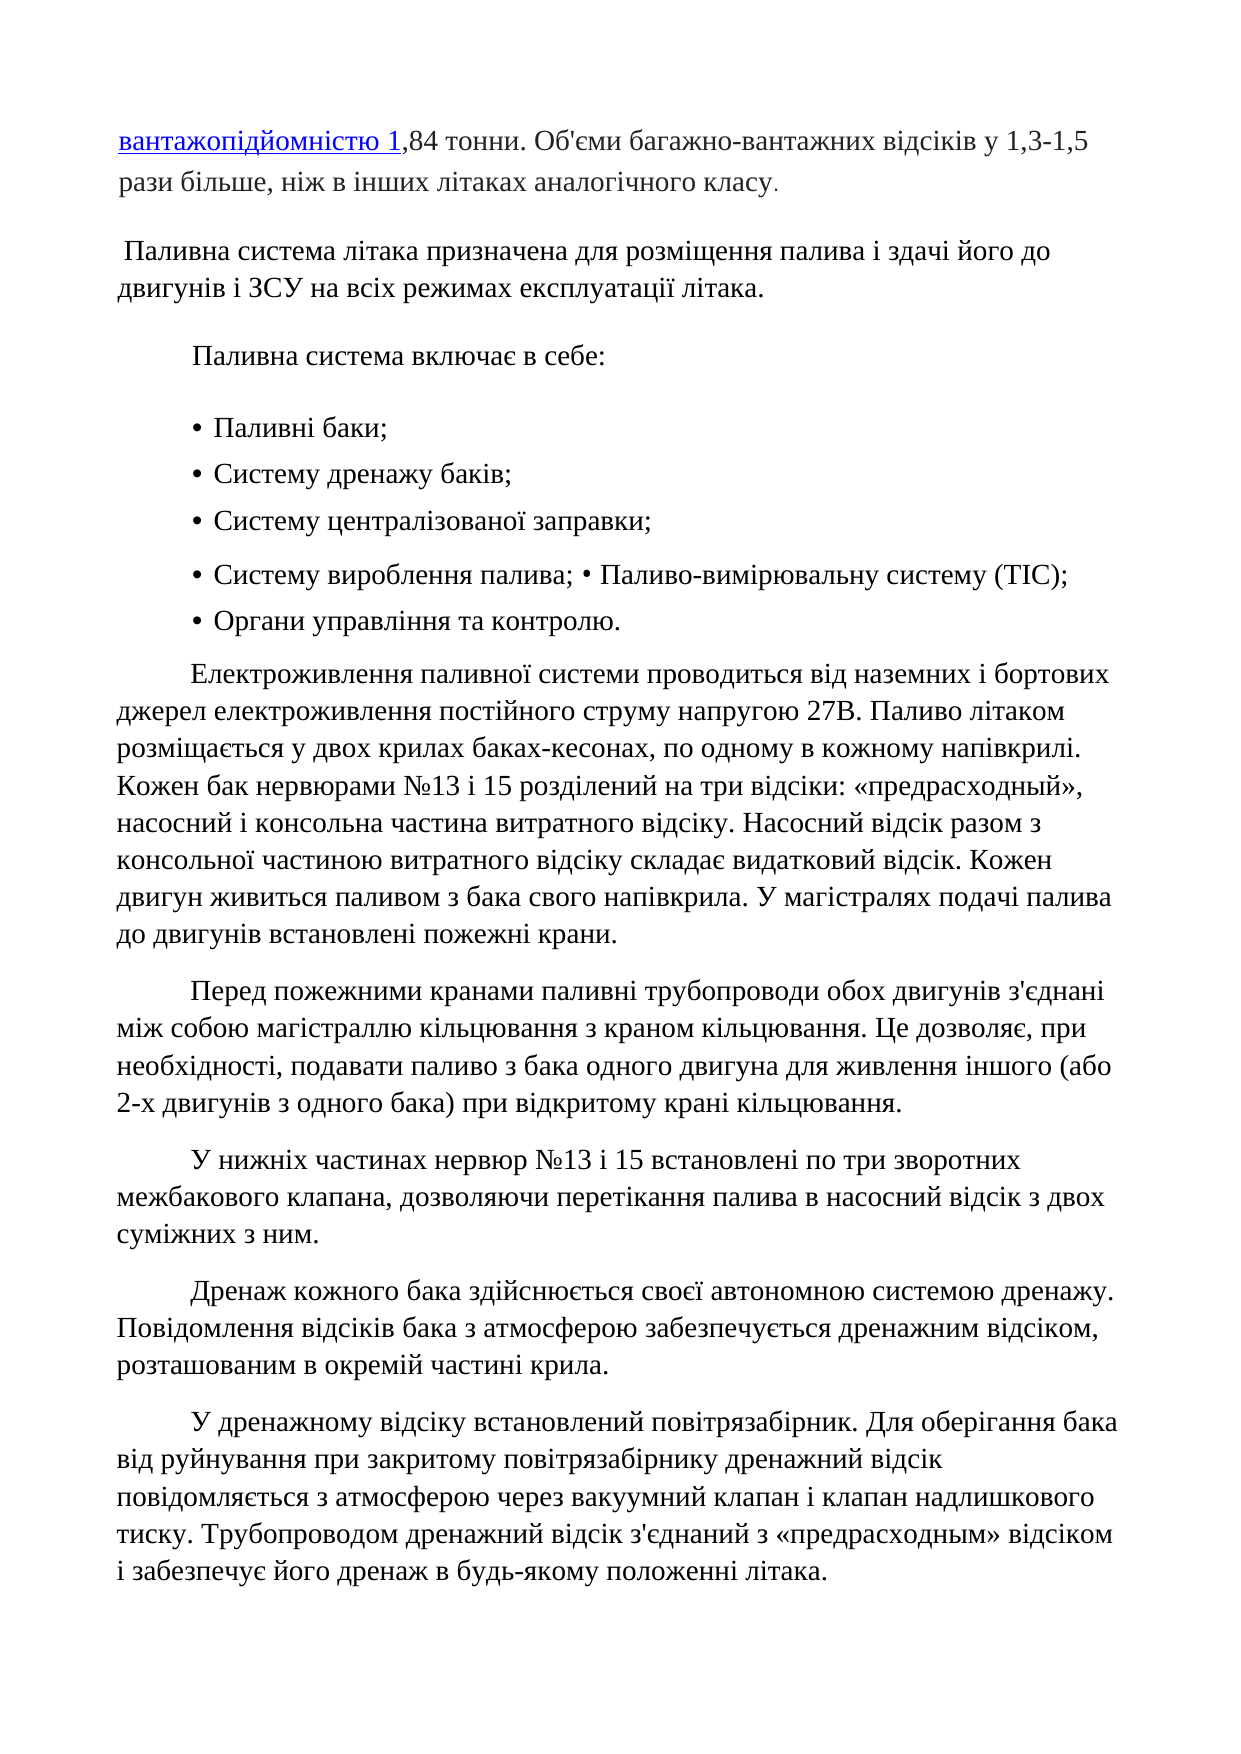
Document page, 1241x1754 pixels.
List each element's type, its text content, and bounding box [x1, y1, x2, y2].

list Паливні баки; [192, 410, 1120, 443]
text Дренаж кожного бака здійснюється своєї автономною системою дренажу. Повідомлення відсіків бака з атмосферою забезпечується дренажним відсіком, розташованим в окремій частині крила. [116, 1273, 1120, 1381]
text Паливна система включає в себе: [192, 338, 1120, 371]
text У дренажному відсіку встановлений повітрязабірник. Для оберігання бака від руйнування при закритому повітрязабірнику дренажний відсік повідомляється з атмосферою через вакуумний клапан і клапан надлишкового тиску. Трубопроводом дренажний відсік з'єднаний з «предрасходным» відсіком і забезпечує його дренаж в будь-якому положенні літака. [116, 1404, 1120, 1587]
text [117, 123, 1120, 198]
text Паливна система літака призначена для розміщення палива і здачі його до двигунів і ЗСУ на всіх режимах експлуатації літака. [116, 233, 1120, 303]
list Систему дренажу баків; [192, 456, 1120, 490]
text Перед пожежними кранами паливні трубопроводи обох двигунів з'єднані між собою магістраллю кільцювання з краном кільцювання. Це дозволяє, при необхідності, подавати паливо з бака одного двигуна для живлення іншого (або 2-х двигунів з одного бака) при відкритому крані кільцювання. [116, 973, 1120, 1118]
list Органи управління та контролю. [192, 603, 1120, 637]
text Електроживлення паливної системи проводиться від наземних і бортових джерел електроживлення постійного струму напругою 27В. Паливо літаком розміщається у двох крилах баках-кесонах, по одному в кожному напівкрилі. Кожен бак нервюрами №13 і 15 розділений на три відсіки: «предрасходный», насосний і консольна частина витратного відсіку. Насосний відсік разом з консольної частиною витратного відсіку складає видатковий відсік. Кожен двигун живиться паливом з бака свого напівкрила. У магістралях подачі палива до двигунів встановлені пожежні крани. [116, 656, 1120, 950]
list Систему вироблення палива; • Паливо-вимірювальну систему (ТІС); [192, 554, 1120, 593]
text У нижніх частинах нервюр №13 і 15 встановлені по три зворотних межбакового клапана, дозволяючи перетікання палива в насосний відсік з двох суміжних з ним. [116, 1142, 1120, 1250]
list Систему централізованої заправки; [192, 503, 1120, 537]
